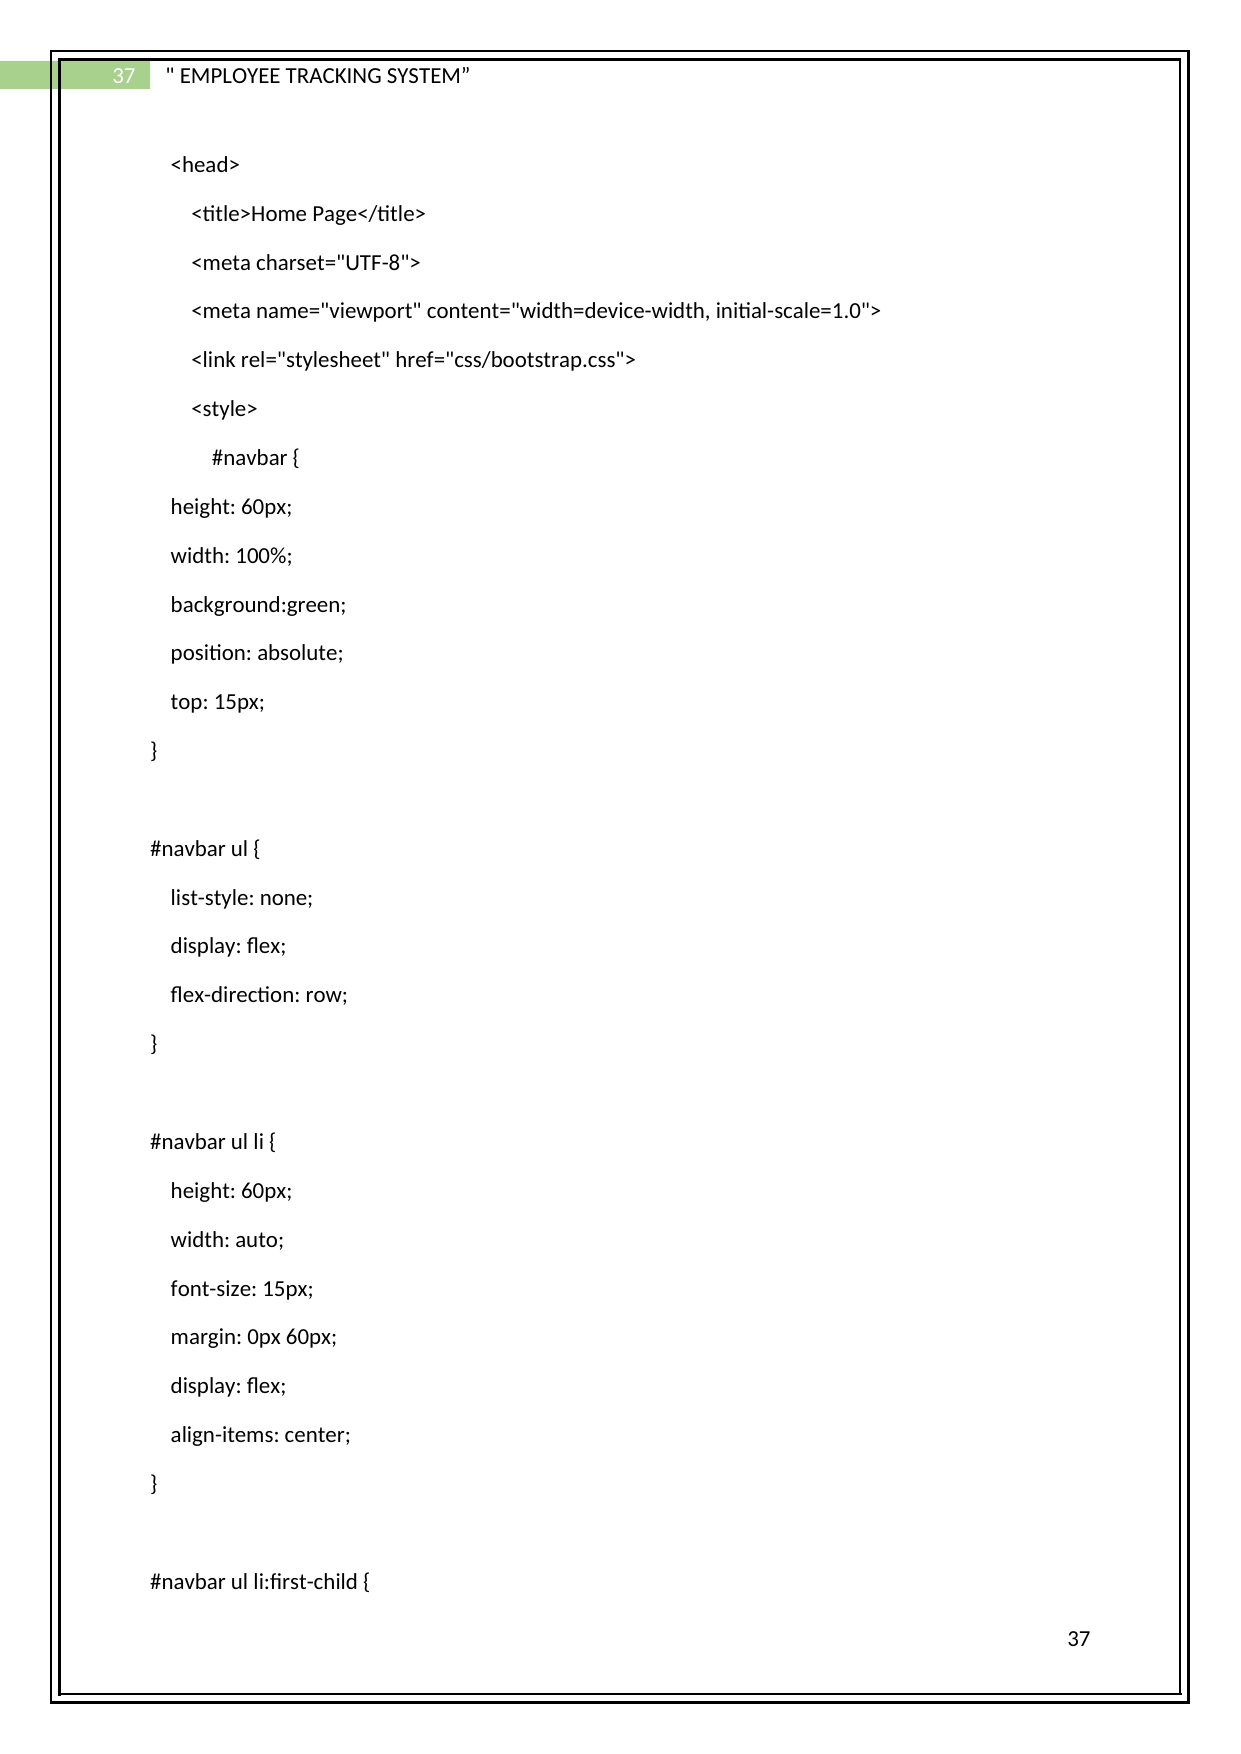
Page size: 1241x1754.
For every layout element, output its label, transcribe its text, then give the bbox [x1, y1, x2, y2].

text font-size: 15px; [150, 1274, 1090, 1302]
text margin: 0px 60px; [150, 1322, 1090, 1351]
text <meta name="viewport" content="width=device-width, initial-scale=1.0"> [150, 297, 1090, 324]
text #navbar ul li:first-child { [150, 1567, 1090, 1595]
text #navbar { [150, 443, 1090, 471]
text <title>Home Page</title> [150, 199, 1090, 227]
text height: 60px; [150, 1176, 1090, 1204]
text position: absolute; [150, 638, 1090, 667]
text background:green; [150, 590, 1090, 618]
text width: auto; [150, 1225, 1090, 1253]
text top: 15px; [150, 687, 1090, 715]
text } [150, 1029, 1090, 1057]
text <link rel="stylesheet" href="css/bootstrap.css"> [150, 345, 1090, 373]
text } [150, 736, 1090, 764]
text flex-direction: row; [150, 981, 1090, 1008]
text list-style: none; [150, 883, 1090, 911]
text #navbar ul { [150, 834, 1090, 862]
text display: flex; [150, 1371, 1090, 1399]
text width: 100%; [150, 541, 1090, 569]
text } [150, 1469, 1090, 1497]
text height: 60px; [150, 492, 1090, 520]
text <style> [150, 394, 1090, 422]
text <head> [150, 150, 1090, 178]
text display: flex; [150, 932, 1090, 960]
text #navbar ul li { [150, 1127, 1090, 1155]
text <meta charset="UTF-8"> [150, 248, 1090, 276]
text align-items: center; [150, 1420, 1090, 1448]
